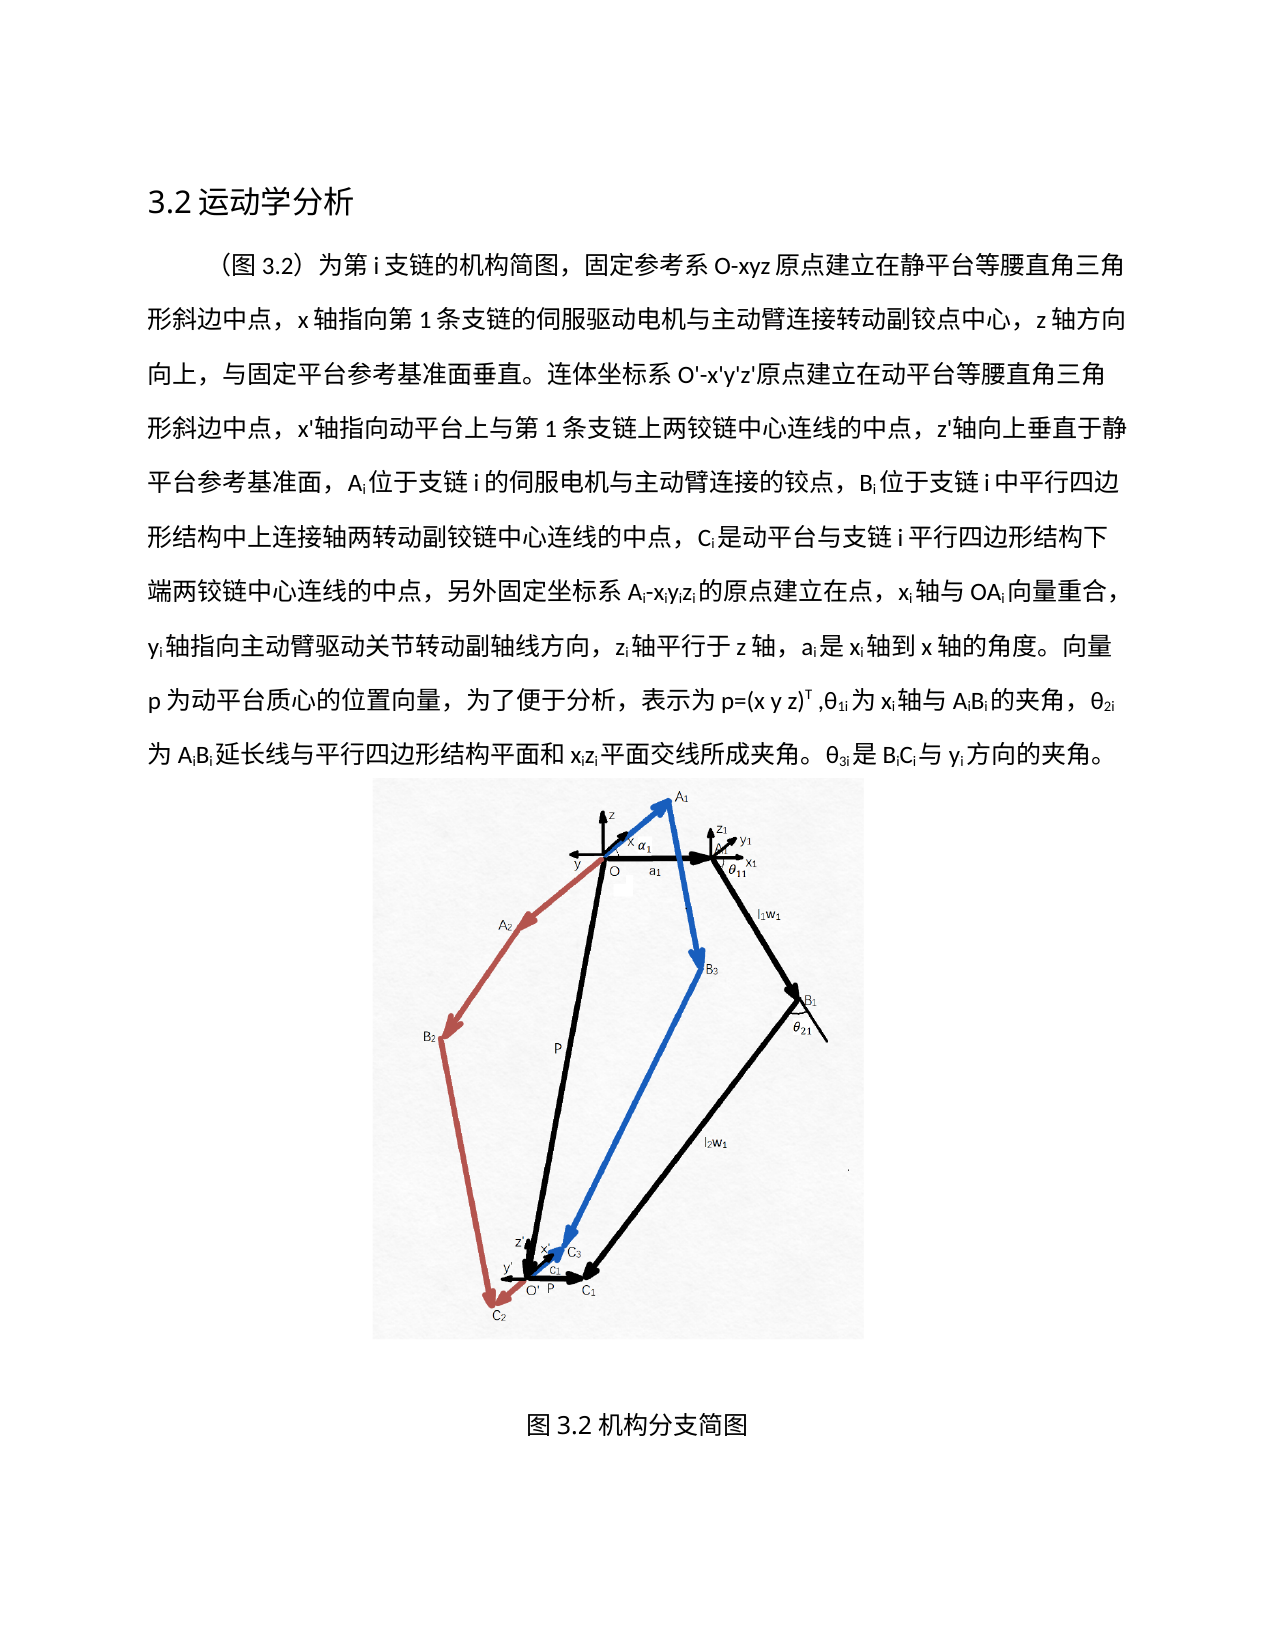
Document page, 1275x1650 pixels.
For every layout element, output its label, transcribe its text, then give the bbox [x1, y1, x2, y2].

subtitle 3.2运动学分析 [148, 177, 1127, 223]
text （图3.2）为第i支链的机构简图，固定参考系O-xyz原点建立在静平台等腰直角三角形斜边中点，x轴指向第1条支链的伺服驱动电机与主动臂连接转动副铰点中心，z轴方向向上，与固定平台参考基准面垂直。连体坐标系O'-x'y'z'原点建立在动平台等腰直角三角形斜边中点，x'轴指向动平台上与第1条支链上两铰链中心连线的中点，z'轴向上垂直于静平台参考基准面，Ai位于支链i的伺服电机与主动臂连接的铰点，Bi位于支链i中平行四边形结构中上连接轴两转动副铰链中心连线的中点，Ci是动平台与支链i平行四边形结构下端两铰链中心连线的中点，另外固定坐标系Ai-xiyizi的原点建立在点，xi轴与OAi向量重合，yi轴指向主动臂驱动关节转动副轴线方向，zi轴平行于z轴，ai是xi轴到x轴的角度。向量p为动平台质心的位置向量，为了便于分析，表示为p=(x y z)T ,θ1i为xi轴与AiBi的夹角，θ2i为AiBi延长线与平行四边形结构平面和xizi平面交线所成夹角。θ3i是BiCi与yi方向的夹角。 [148, 245, 1127, 771]
picture [372, 778, 864, 1340]
